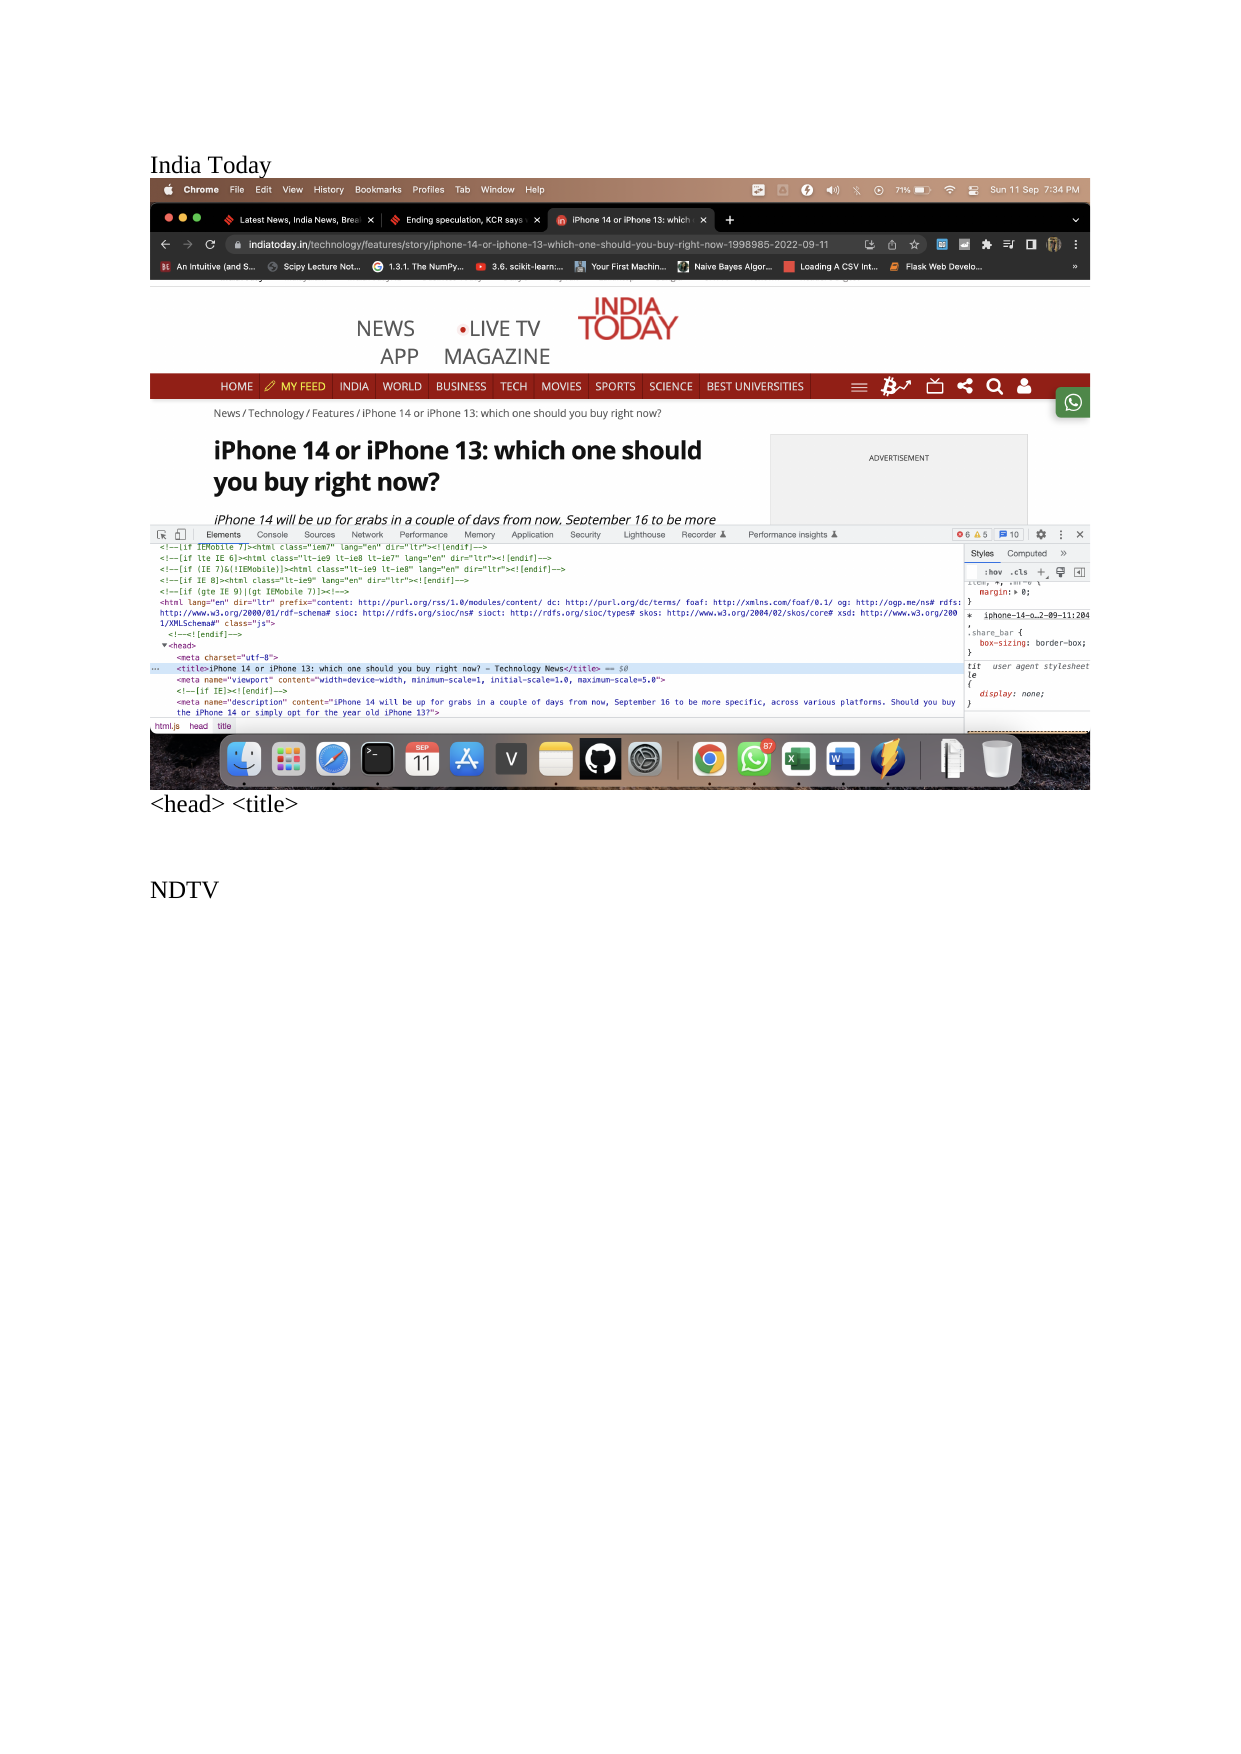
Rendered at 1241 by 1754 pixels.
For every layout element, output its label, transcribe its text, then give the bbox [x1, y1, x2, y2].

text NDTV [150, 876, 1090, 904]
picture [150, 178, 1091, 790]
text India Today [150, 150, 1090, 178]
text <head> <title> [150, 790, 1090, 818]
